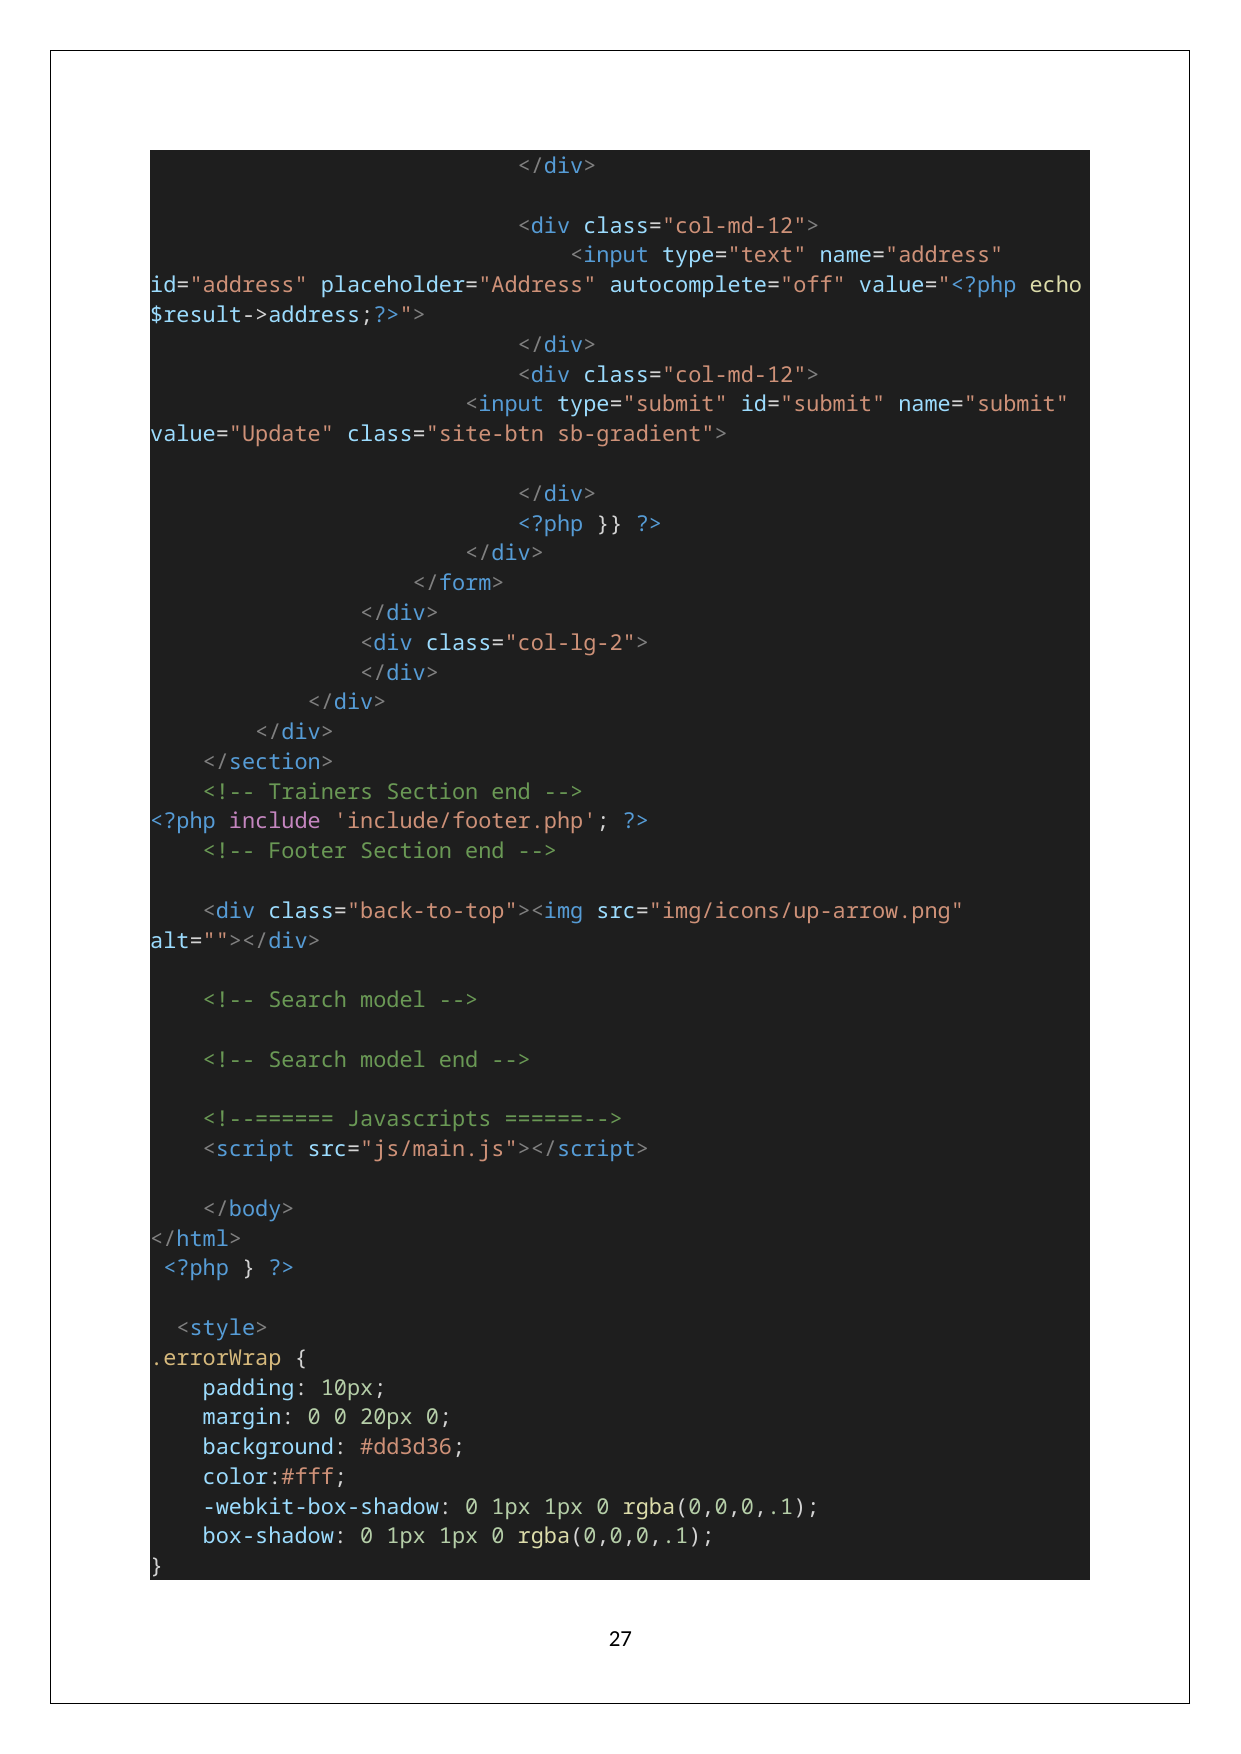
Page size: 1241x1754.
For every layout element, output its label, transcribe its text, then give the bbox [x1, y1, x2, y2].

text </div> [150, 597, 1090, 627]
text <?php } ?> [150, 1252, 1090, 1282]
text </div> [150, 716, 1090, 746]
text </div> [150, 537, 1090, 567]
text </div> [150, 656, 1090, 686]
text <input type="submit" id="submit" name="submit" value="Update" class="site-btn sb-gradient"> [150, 388, 1090, 448]
text <style> [150, 1312, 1090, 1342]
text </html> [150, 1222, 1090, 1252]
text padding: 10px; [150, 1371, 1090, 1401]
text </div> [150, 329, 1090, 358]
text </body> [150, 1193, 1090, 1222]
text </div> [150, 150, 1090, 180]
text <script src="js/main.js"></script> [150, 1133, 1090, 1163]
text background: #dd3d36; [150, 1431, 1090, 1461]
text </section> [150, 746, 1090, 776]
text <div class="back-to-top"><img src="img/icons/up-arrow.png" alt=""></div> [150, 895, 1090, 954]
text box-shadow: 0 1px 1px 0 rgba(0,0,0,.1); [150, 1520, 1090, 1550]
text <!--====== Javascripts ======--> [150, 1103, 1090, 1133]
text <!-- Footer Section end --> [150, 835, 1090, 865]
text <div class="col-lg-2"> [150, 627, 1090, 656]
text <?php }} ?> [150, 507, 1090, 537]
text <div class="col-md-12"> [150, 209, 1090, 239]
text <?php include 'include/footer.php'; ?> [150, 805, 1090, 835]
text </div> [150, 478, 1090, 507]
text color:#fff; [150, 1461, 1090, 1491]
text } [150, 1550, 1090, 1580]
text <div class="col-md-12"> [150, 358, 1090, 388]
text .errorWrap { [150, 1342, 1090, 1371]
text </div> [150, 686, 1090, 716]
text </form> [150, 567, 1090, 597]
text margin: 0 0 20px 0; [150, 1401, 1090, 1431]
text <!-- Search model end --> [150, 1044, 1090, 1073]
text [150, 1491, 1090, 1520]
text <!-- Trainers Section end --> [150, 776, 1090, 805]
text <!-- Search model --> [150, 984, 1090, 1014]
text <input type="text" name="address" id="address" placeholder="Address" autocomplete="off" value="<?php echo $result->address;?>"> [150, 239, 1090, 329]
